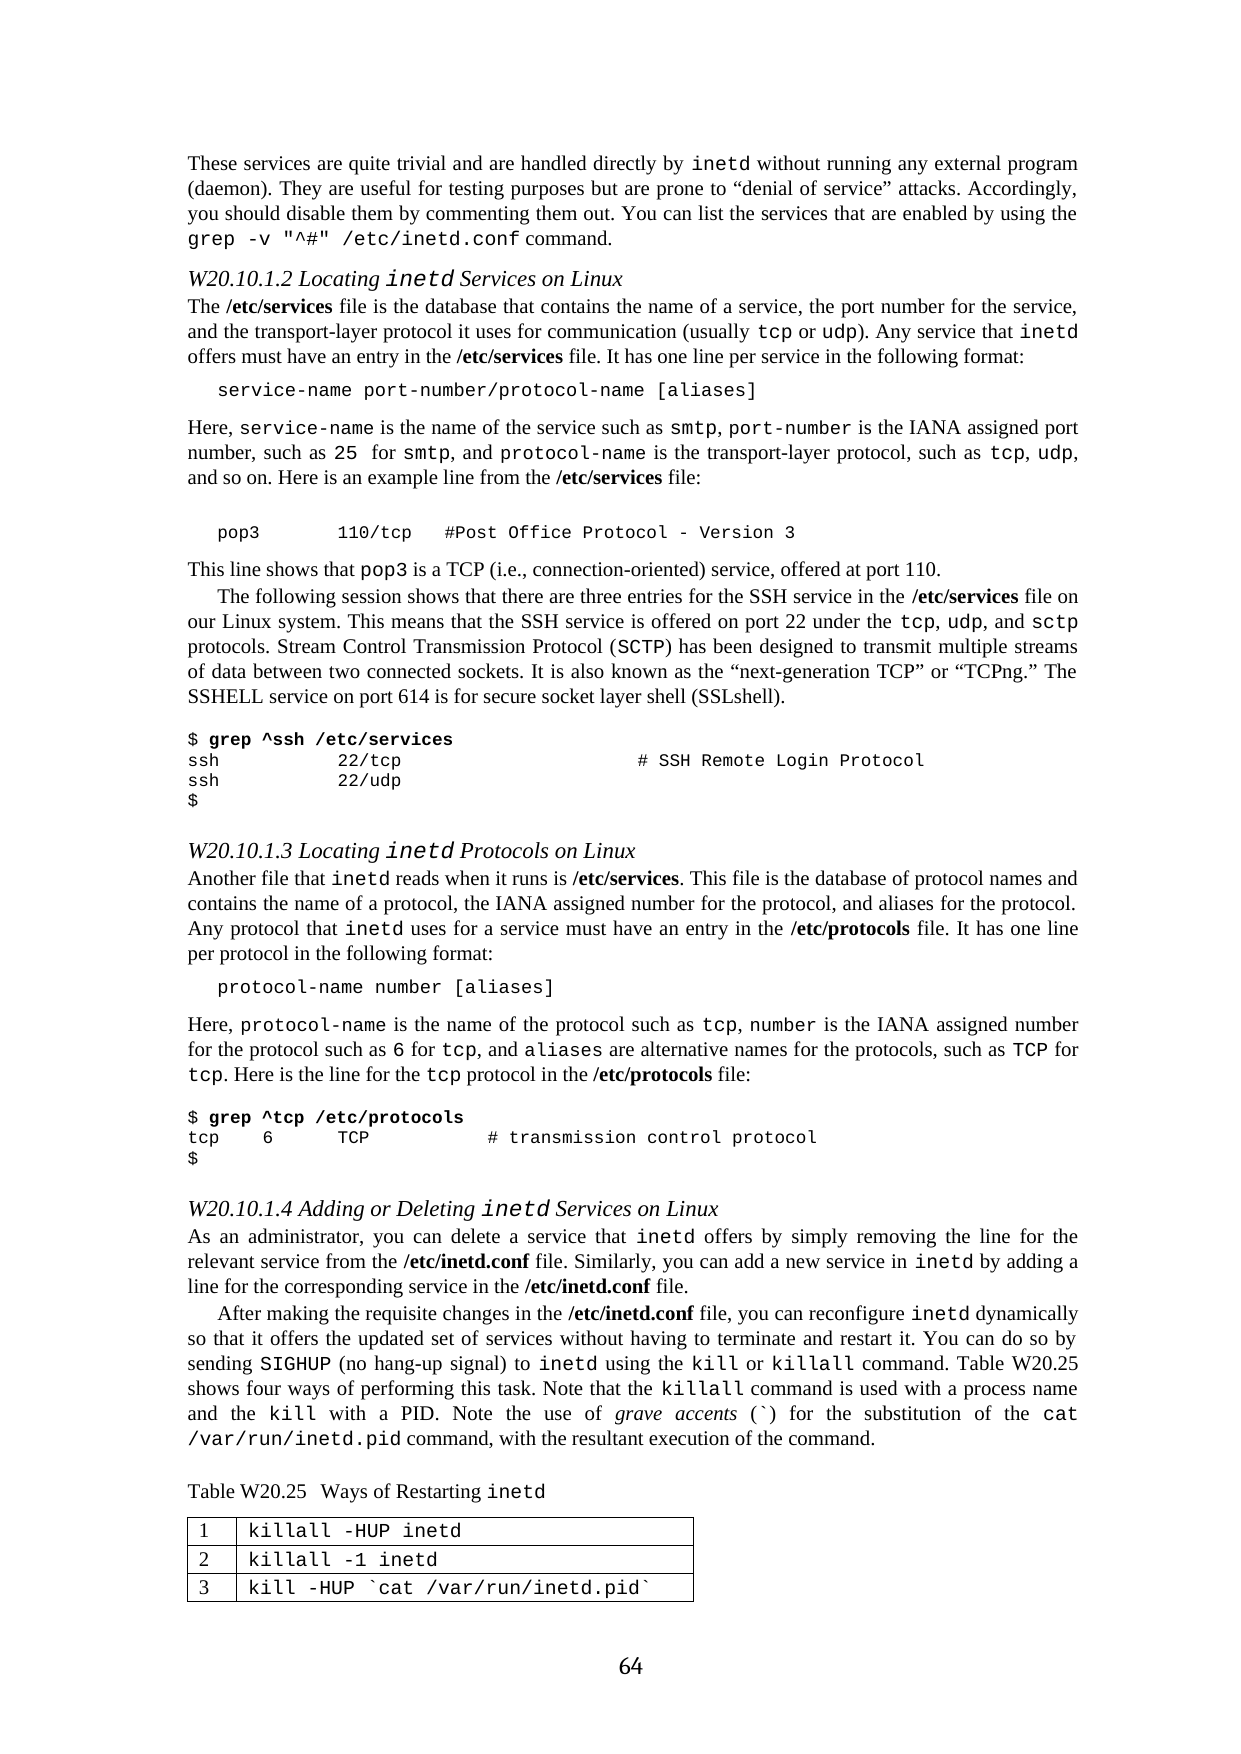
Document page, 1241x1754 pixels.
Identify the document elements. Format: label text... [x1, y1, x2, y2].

text ssh 22/tcp # SSH Remote Login Protocol [187, 751, 1078, 771]
text pop3 110/tcp #Post Office Protocol - Version 3 [187, 524, 1078, 544]
text These services are quite trivial and are handled directly by inetd without running any external program (daemon). They are useful for testing purposes but are prone to “denial of service” attacks. Accordingly, you should disable them by commenting them out. You can list the services that are enabled by using the grep -v "^#" /etc/inetd.conf command. [187, 150, 1078, 250]
text Table W20.25 Ways of Restarting inetd [187, 1479, 1078, 1504]
text The /etc/services file is the database that contains the name of a service, the port number for the service, and the transport-layer protocol it uses for communication (usually tcp or udp). Any service that inetd offers must have an entry in the /etc/services file. It has one line per service in the following format: [187, 293, 1078, 368]
text tcp 6 TCP # transmission control protocol [187, 1129, 1078, 1149]
text As an administrator, you can delete a service that inetd offers by simply removing the line for the relevant service from the /etc/inetd.conf file. Similarly, you can add a new service in inetd by adding a line for the corresponding service in the /etc/inetd.conf file. [187, 1223, 1078, 1298]
text $ [187, 791, 1078, 811]
text $ [187, 1149, 1078, 1169]
text This line shows that pop3 is a TCP (i.e., connection-oriented) service, offered at port 110. [187, 557, 1078, 582]
text $ grep ^ssh /etc/services [187, 731, 1078, 751]
text Here, protocol-name is the name of the protocol such as tcp, number is the IANA assigned number for the protocol such as 6 for tcp, and aliases are alternative names for the protocols, such as TCP for tcp. Here is the line for the tcp protocol in the /etc/protocols file: [187, 1012, 1078, 1087]
text $ grep ^tcp /etc/protocols [187, 1109, 1078, 1129]
text Here, service-name is the name of the service such as smtp, port-number is the IANA assigned port number, such as 25 for smtp, and protocol-name is the transport-layer protocol, such as tcp, udp, and so on. Here is an example line from the /etc/services file: [187, 414, 1078, 489]
text service-name port-number/protocol-name [aliases] [187, 381, 1078, 402]
table_header killall -HUP inetd [237, 1518, 693, 1545]
text Another file that inetd reads when it runs is /etc/services. This file is the database of protocol names and contains the name of a protocol, the IANA assigned number for the protocol, and aliases for the protocol. Any protocol that inetd uses for a service must have an entry in the /etc/protocols file. It has one line per protocol in the following format: [187, 866, 1078, 966]
text protocol-name number [aliases] [187, 978, 1078, 999]
text W20.10.1.3 Locating inetd Protocols on Linux [187, 838, 1078, 863]
table_cell killall -1 inetd [237, 1546, 693, 1573]
table_cell 2 [188, 1546, 236, 1573]
text ssh 22/udp [187, 771, 1078, 791]
text The following session shows that there are three entries for the SSH service in the /etc/services file on our Linux system. This means that the SSH service is offered on port 22 under the tcp, udp, and sctp protocols. Stream Control Transmission Protocol (SCTP) has been designed to transmit multiple streams of data between two connected sockets. It is also known as the “next-generation TCP” or “TCPng.” The SSHELL service on port 614 is for secure socket layer shell (SSLshell). [187, 584, 1078, 709]
text W20.10.1.2 Locating inetd Services on Linux [187, 266, 1078, 291]
table_cell kill -HUP `cat /var/run/inetd.pid` [237, 1574, 693, 1601]
table_header 1 [188, 1518, 236, 1545]
table_cell 3 [188, 1574, 236, 1601]
text W20.10.1.4 Adding or Deleting inetd Services on Linux [187, 1196, 1078, 1221]
text After making the requisite changes in the /etc/inetd.conf file, you can reconfigure inetd dynamically so that it offers the updated set of services without having to terminate and restart it. You can do so by sending SIGHUP (no hang-up signal) to inetd using the kill or killall command. Table W20.25 shows four ways of performing this task. Note that the killall command is used with a process name and the kill with a PID. Note the use of grave accents (`) for the substitution of the cat /var/run/inetd.pid command, with the resultant execution of the command. [187, 1301, 1078, 1451]
